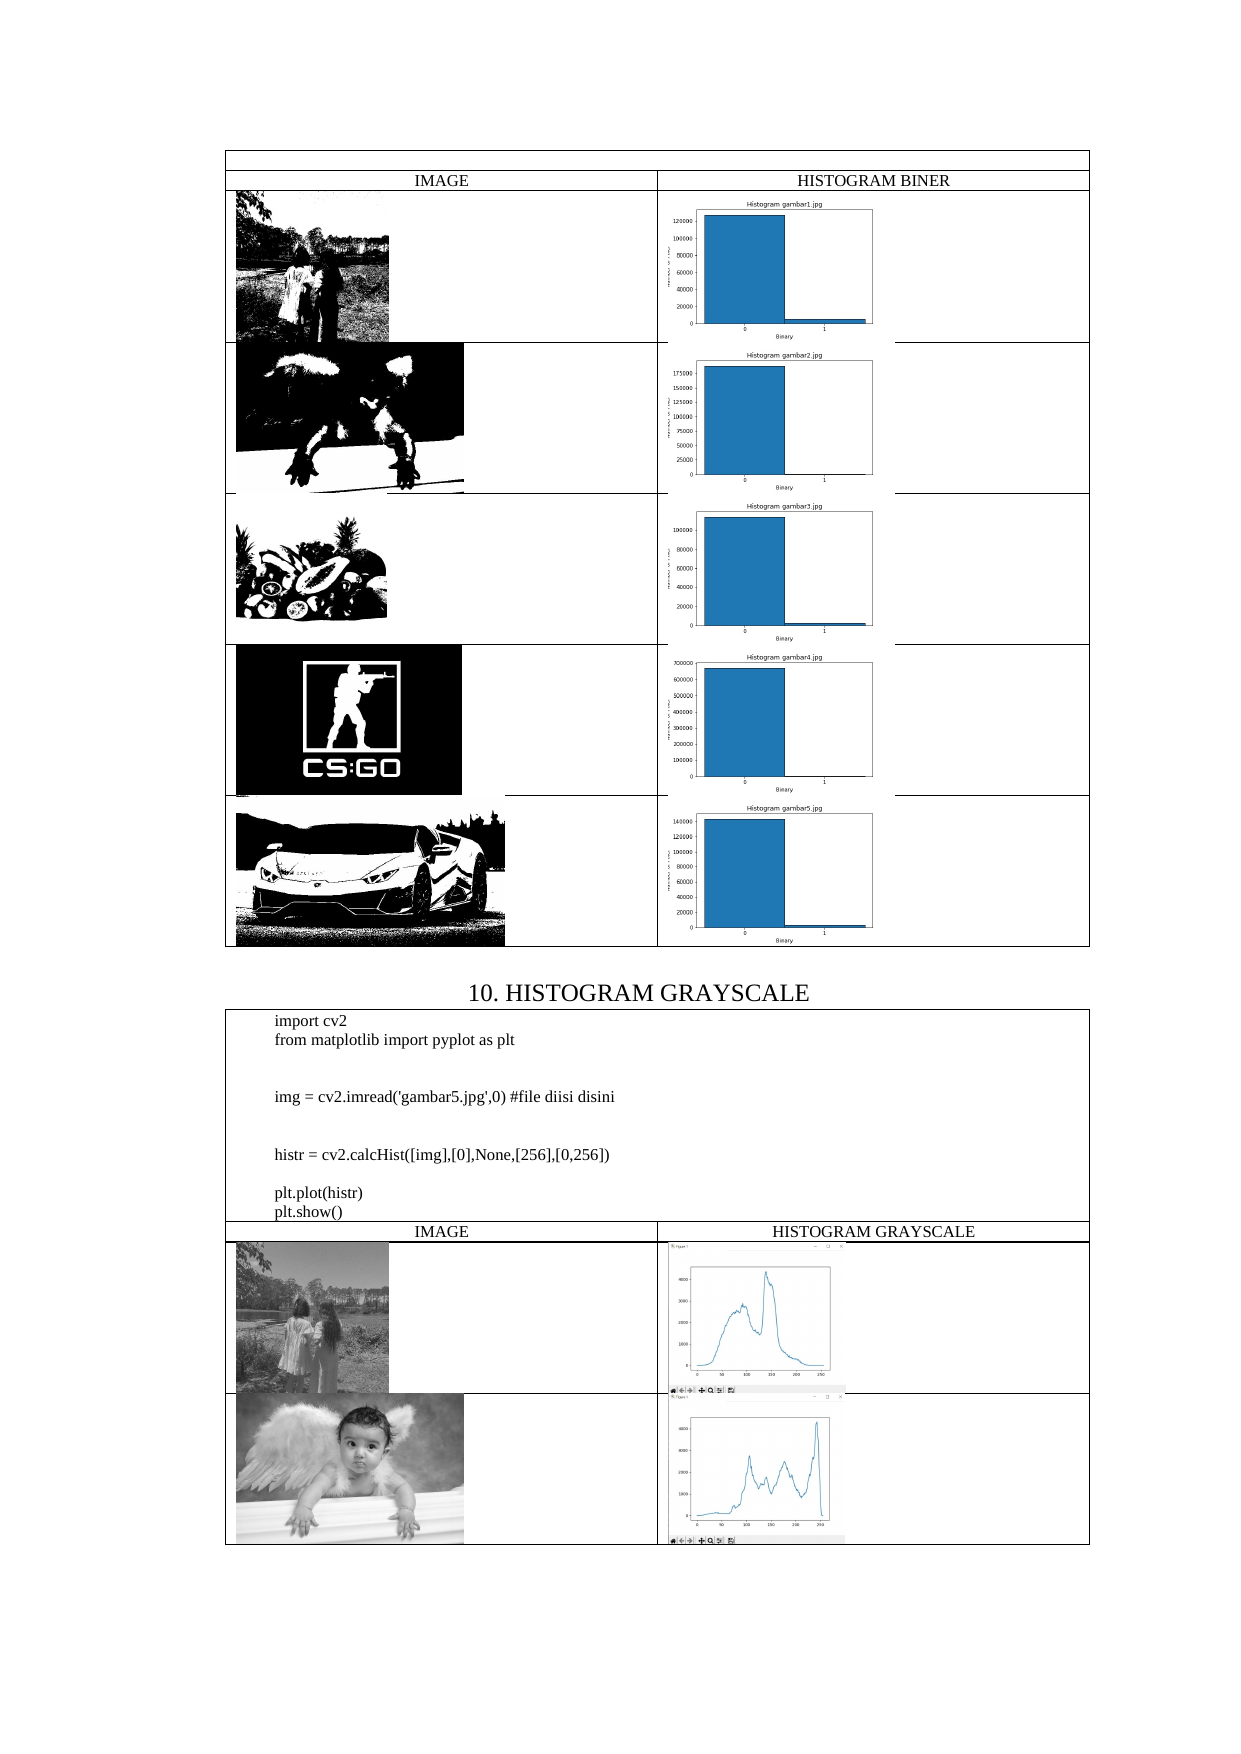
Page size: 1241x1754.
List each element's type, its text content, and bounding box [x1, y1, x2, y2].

table_header import cv2 from matplotlib import pyplot as plt img = cv2.imread('gambar5.jpg',0) #file diisi disini histr = cv2.calcHist([img],[0],None,[256],[0,256]) plt.plot(histr) plt.show() [226, 1010, 1089, 1221]
table_cell [387, 494, 657, 644]
table_cell [658, 796, 668, 946]
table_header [226, 151, 1089, 170]
picture [668, 1242, 846, 1544]
table_cell [658, 1394, 668, 1544]
table_cell [464, 1394, 657, 1544]
table_cell [658, 191, 668, 342]
picture [236, 191, 505, 946]
table_cell [226, 343, 236, 493]
table_cell [658, 494, 668, 644]
table_cell [464, 343, 657, 493]
table_cell [226, 494, 236, 644]
list HISTOGRAM GRAYSCALE [187, 978, 1090, 1007]
picture [668, 191, 895, 946]
table_cell [895, 796, 1089, 946]
table_cell [895, 343, 1089, 493]
table_cell [226, 1394, 236, 1544]
table_cell [226, 1243, 236, 1392]
table_cell [226, 645, 236, 795]
table_cell [389, 191, 657, 342]
table_cell [846, 1243, 1089, 1392]
table_cell IMAGE [226, 1222, 657, 1241]
table_cell IMAGE [226, 171, 657, 190]
table_cell [658, 343, 668, 493]
table_cell HISTOGRAM GRAYSCALE [658, 1222, 1089, 1241]
table_cell [845, 1394, 1089, 1544]
table_cell [226, 191, 236, 342]
picture [236, 1242, 464, 1544]
table_cell [658, 645, 668, 795]
table_cell [658, 1243, 668, 1392]
table_cell [389, 1243, 657, 1392]
table_cell [895, 191, 1089, 342]
table_cell [505, 796, 657, 946]
table_cell [226, 796, 236, 946]
table_cell [462, 645, 657, 795]
table_cell [895, 645, 1089, 795]
table_cell [895, 494, 1089, 644]
table_cell HISTOGRAM BINER [658, 171, 1089, 190]
